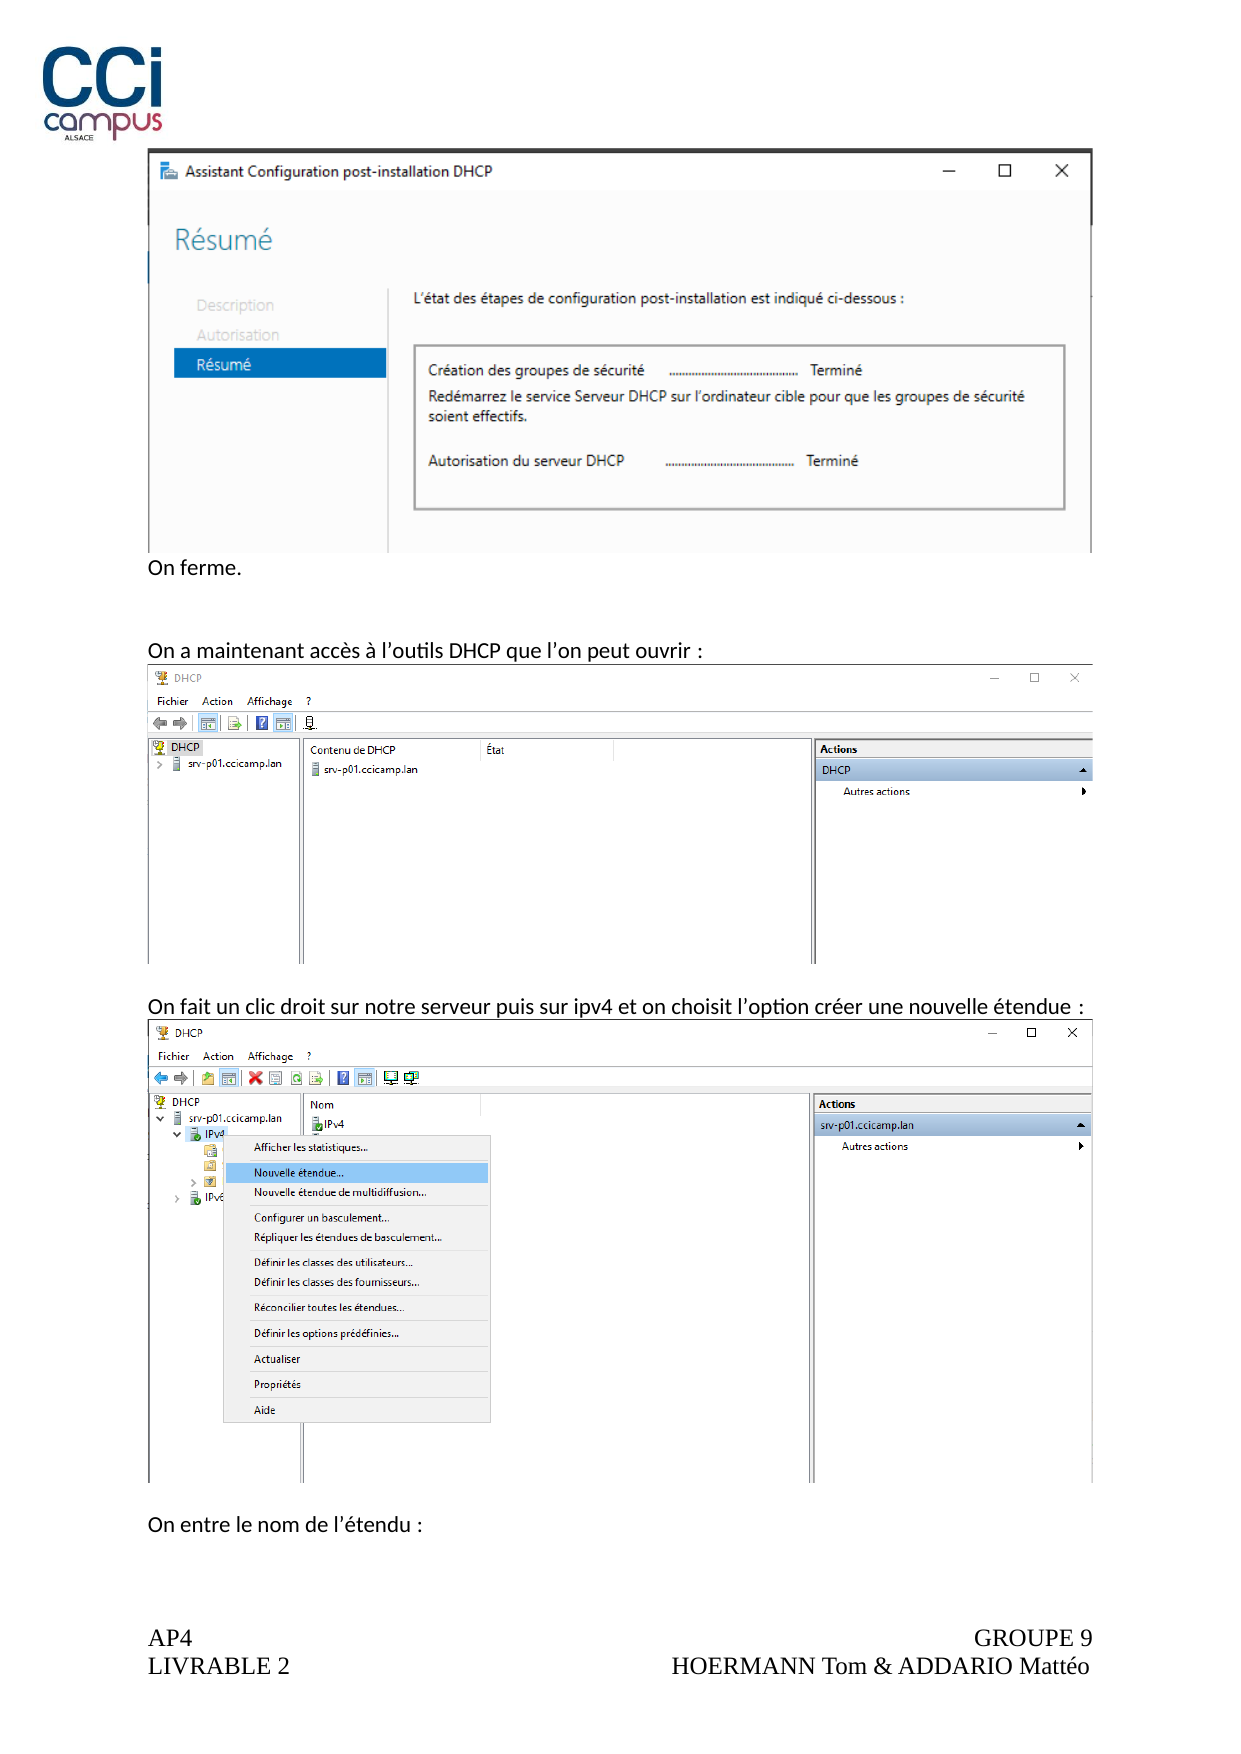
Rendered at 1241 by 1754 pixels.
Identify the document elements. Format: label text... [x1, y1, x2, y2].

text On ferme. [148, 553, 1093, 581]
text On entre le nom de l’étendu : [148, 1510, 1093, 1538]
picture [147, 1019, 1093, 1483]
picture [147, 664, 1093, 964]
picture [35, 26, 1093, 553]
text On fait un clic droit sur notre serveur puis sur ipv4 et on choisit l’option créer une nouvelle étendue : [148, 992, 1093, 1019]
text On a maintenant accès à l’outils DHCP que l’on peut ouvrir : [148, 637, 1093, 664]
